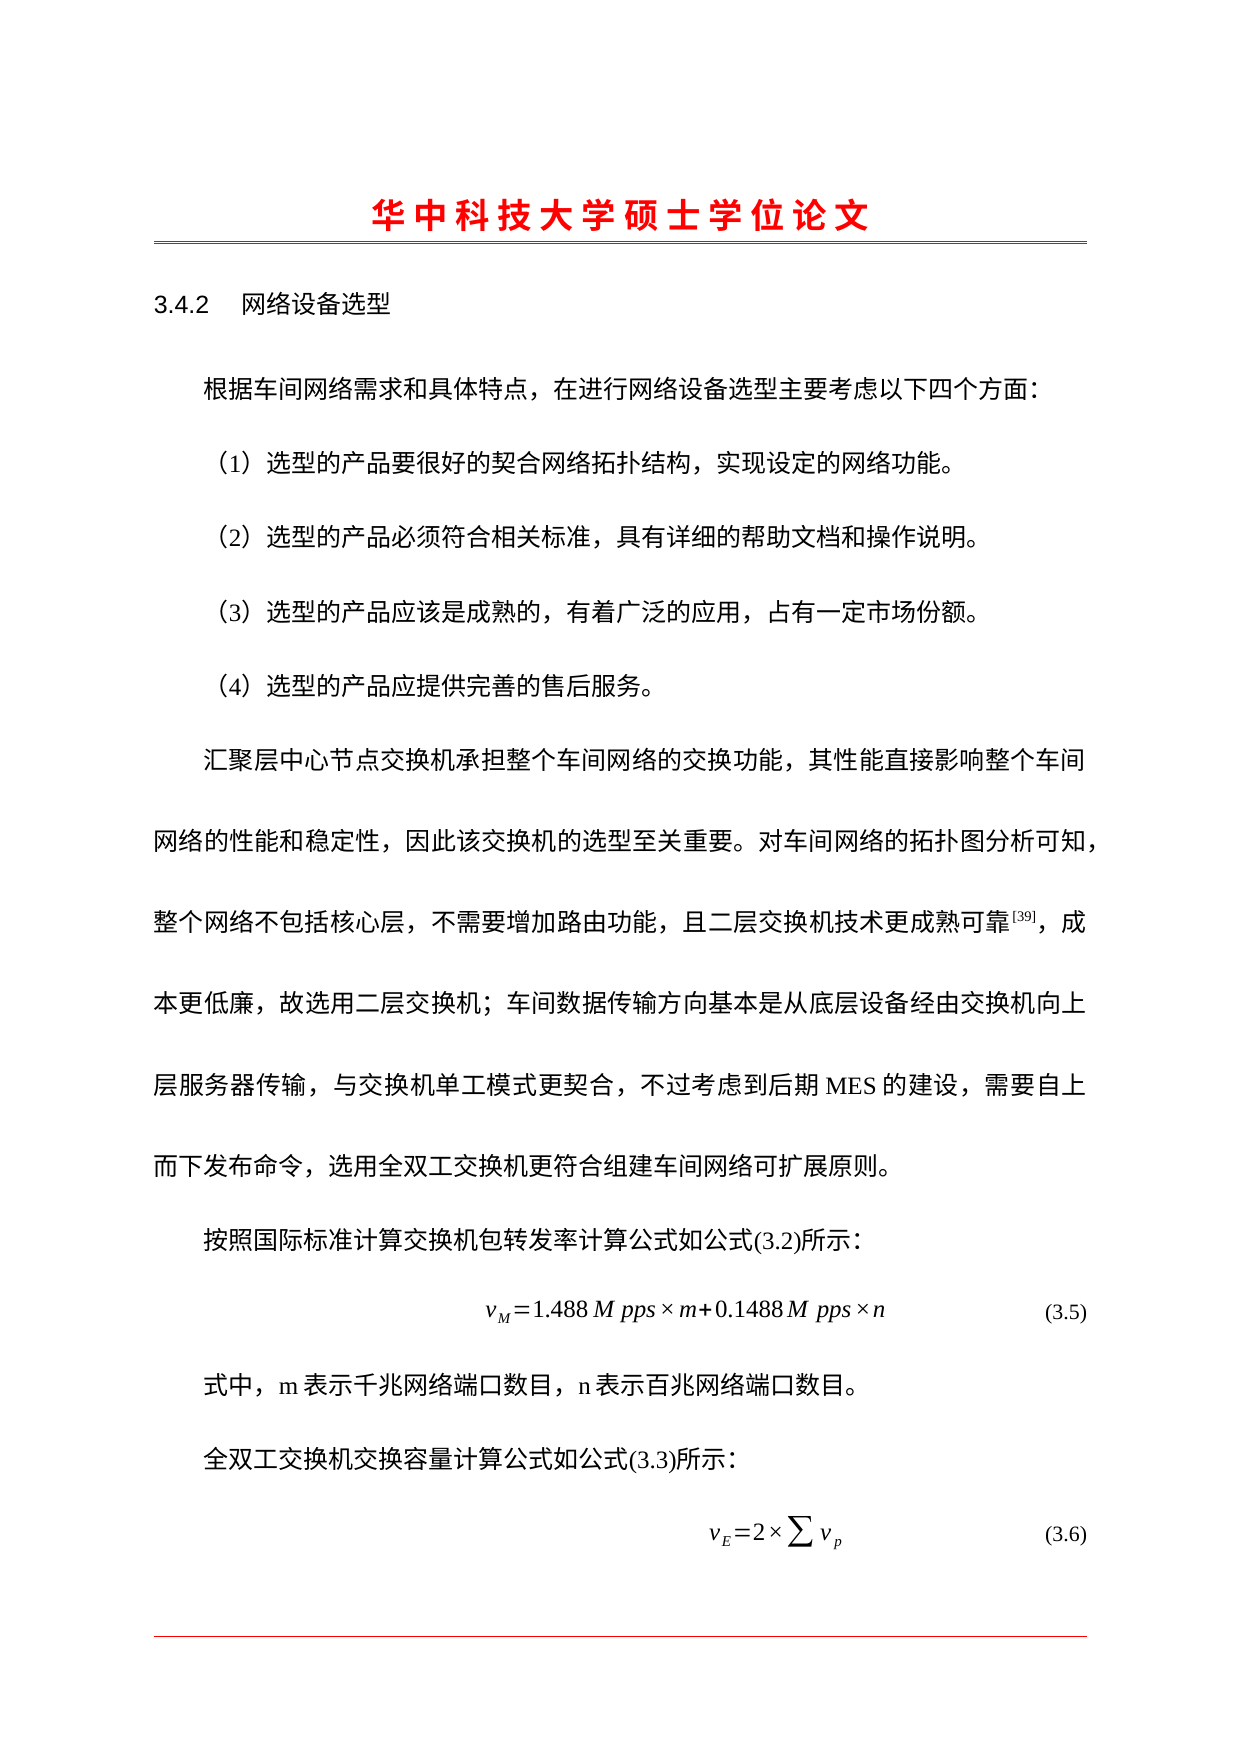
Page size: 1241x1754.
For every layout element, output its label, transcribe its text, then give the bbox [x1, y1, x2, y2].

text 全双工交换机交换容量计算公式如公式(3.3)所示： [153, 1426, 1087, 1491]
subtitle 网络设备选型 [153, 270, 1087, 335]
text 式中，m表示千兆网络端口数目，n表示百兆网络端口数目。 [153, 1351, 1087, 1416]
text （1）选型的产品要很好的契合网络拓扑结构，实现设定的网络功能。 [153, 429, 1087, 494]
text 根据车间网络需求和具体特点，在进行网络设备选型主要考虑以下四个方面： [153, 355, 1087, 420]
text （4）选型的产品应提供完善的售后服务。 [153, 652, 1087, 717]
text （3）选型的产品应该是成熟的，有着广泛的应用，占有一定市场份额。 [153, 578, 1087, 643]
text 按照国际标准计算交换机包转发率计算公式如公式(3.2)所示： [153, 1206, 1087, 1271]
text （2）选型的产品必须符合相关标准，具有详细的帮助文档和操作说明。 [153, 503, 1087, 568]
text 汇聚层中心节点交换机承担整个车间网络的交换功能，其性能直接影响整个车间网络的性能和稳定性，因此该交换机的选型至关重要。对车间网络的拓扑图分析可知，整个网络不包括核心层，不需要增加路由功能，且二层交换机技术更成熟可靠[39]，成本更低廉，故选用二层交换机；车间数据传输方向基本是从底层设备经由交换机向上层服务器传输，与交换机单工模式更契合，不过考虑到后期MES的建设，需要自上而下发布命令，选用全双工交换机更符合组建车间网络可扩展原则。 [153, 726, 1087, 1197]
